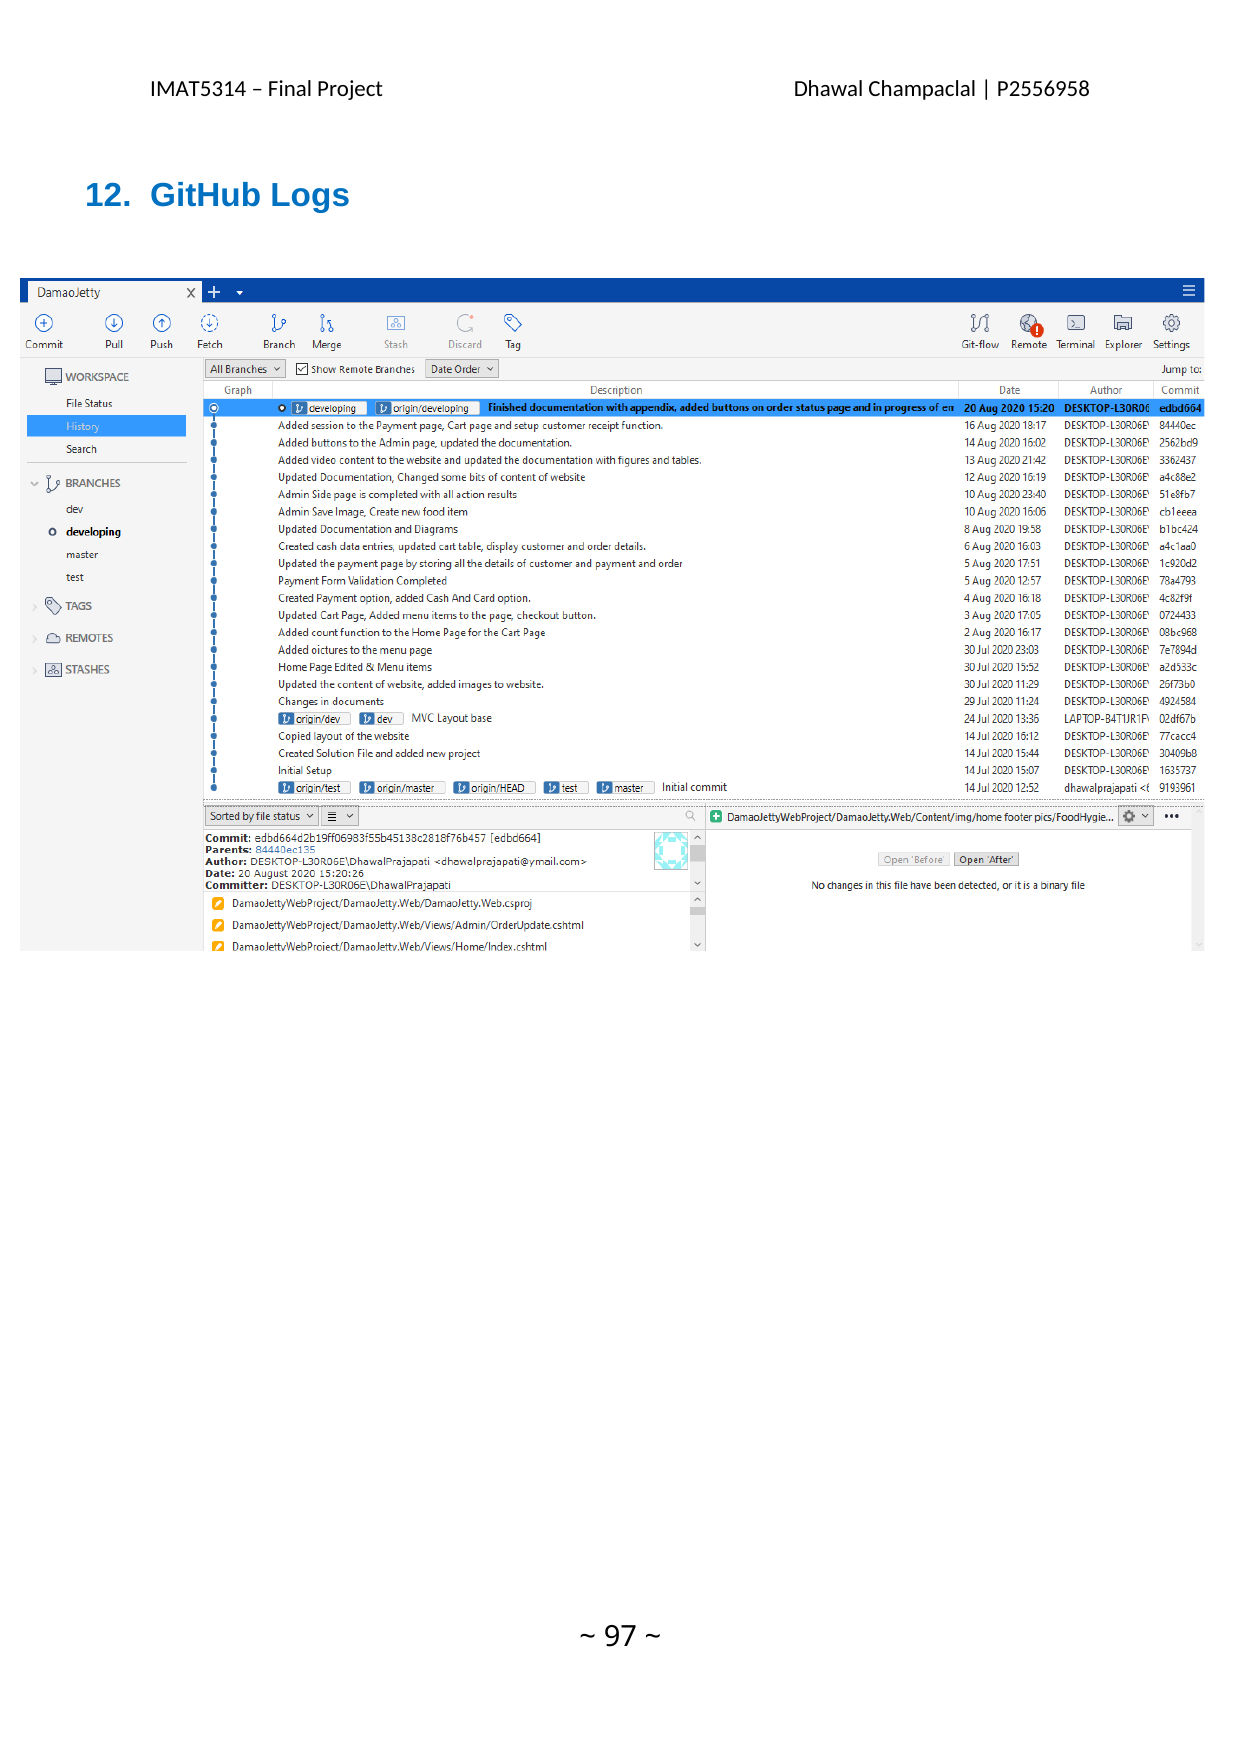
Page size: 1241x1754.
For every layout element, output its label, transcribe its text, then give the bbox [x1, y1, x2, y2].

subtitle GitHub Logs [85, 175, 1090, 213]
picture [20, 278, 1205, 951]
